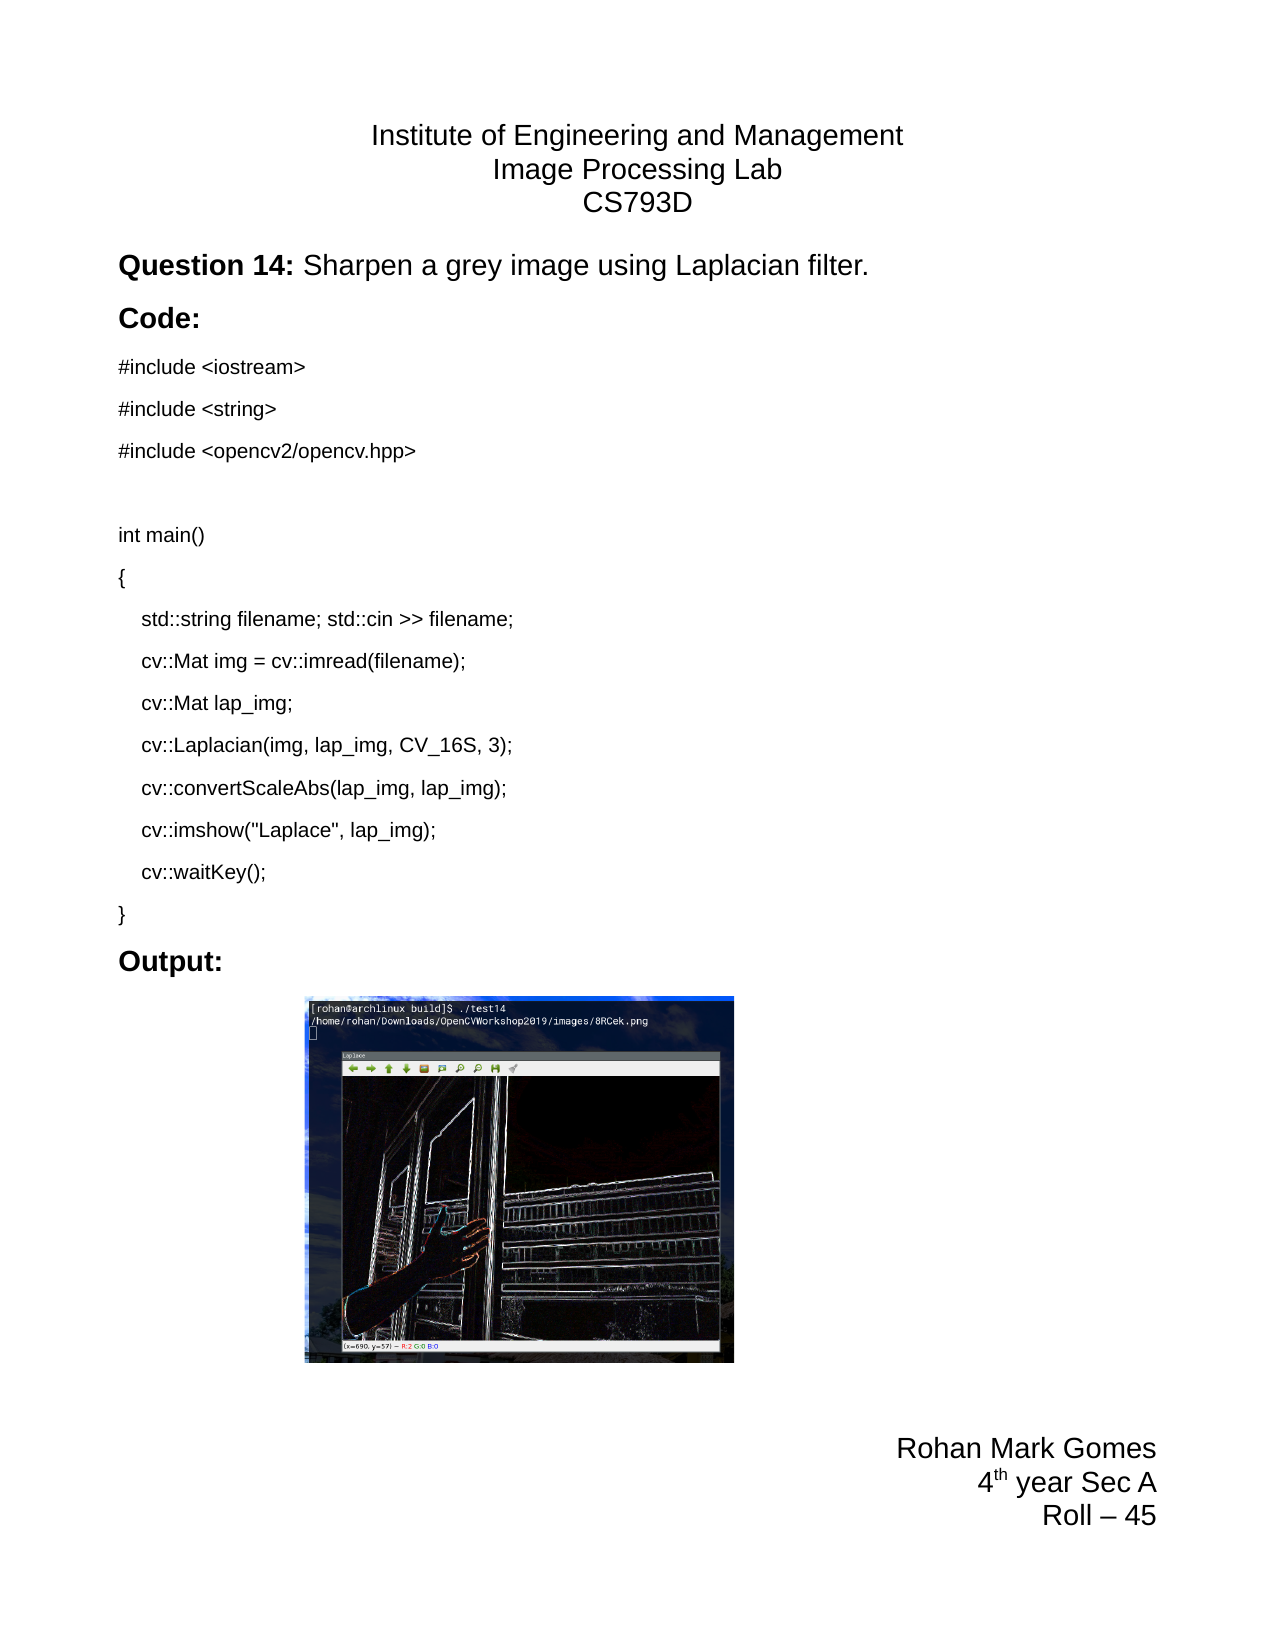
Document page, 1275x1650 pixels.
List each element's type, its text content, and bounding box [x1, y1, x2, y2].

text } [118, 902, 1157, 926]
text Question 14: Sharpen a grey image using Laplacian filter. [118, 248, 1157, 282]
text int main() [118, 523, 1157, 547]
text Code: [118, 301, 1157, 335]
text cv::waitKey(); [118, 859, 1157, 883]
text #include <string> [118, 397, 1157, 421]
text cv::imshow("Laplace", lap_img); [118, 817, 1157, 841]
text std::string filename; std::cin >> filename; [118, 607, 1157, 631]
text cv::convertScaleAbs(lap_img, lap_img); [118, 775, 1157, 799]
text cv::Laplacian(img, lap_img, CV_16S, 3); [118, 733, 1157, 757]
text #include <iostream> [118, 354, 1157, 378]
picture [304, 996, 735, 1363]
text { [118, 565, 1157, 589]
text cv::Mat lap_img; [118, 691, 1157, 715]
text Output: [118, 944, 1157, 977]
text cv::Mat img = cv::imread(filename); [118, 649, 1157, 673]
text #include <opencv2/opencv.hpp> [118, 439, 1157, 463]
